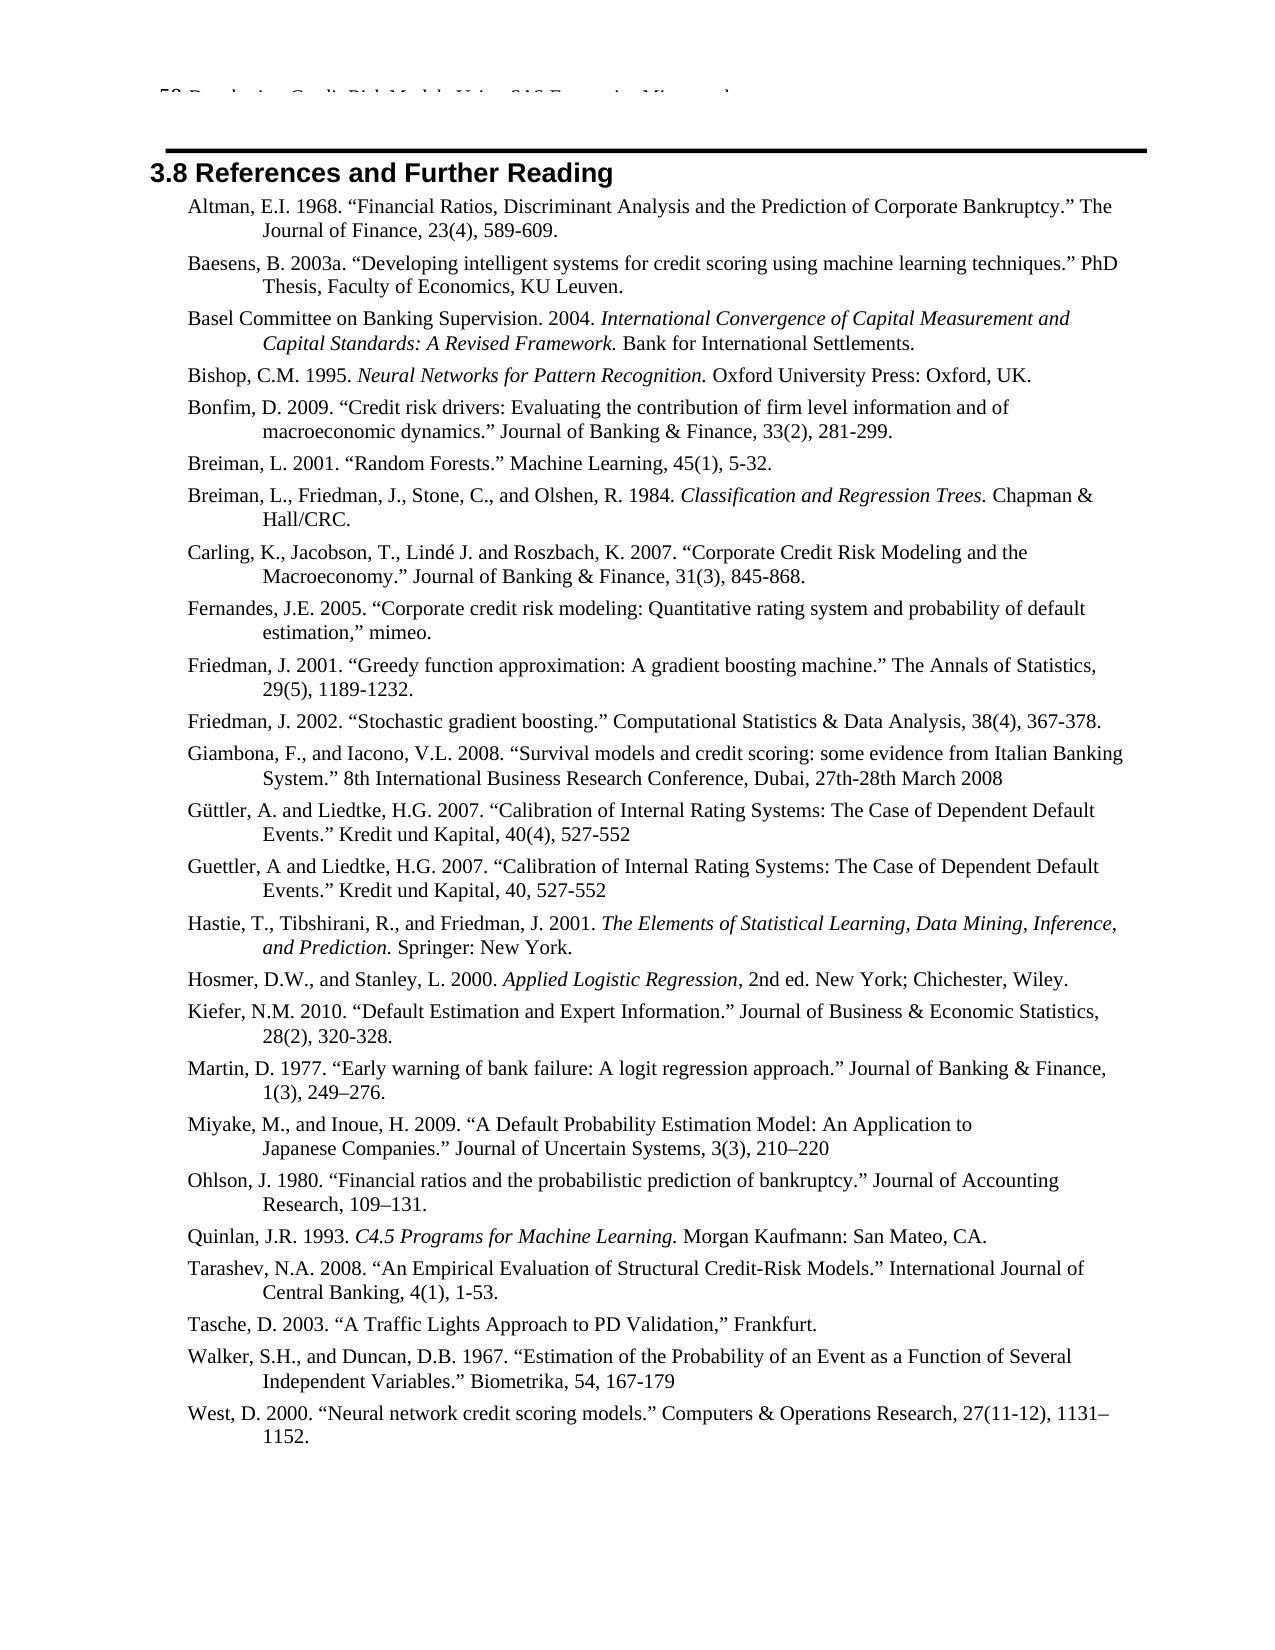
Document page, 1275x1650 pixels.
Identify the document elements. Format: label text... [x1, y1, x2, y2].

text Güttler, A. and Liedtke, H.G. 2007. “Calibration of Internal Rating Systems: The Case of Dependent Default Events.” Kredit und Kapital, 40(4), 527-552 [187, 798, 1097, 846]
text Tarashev, N.A. 2008. “An Empirical Evaluation of Structural Credit-Risk Models.” International Journal of Central Banking, 4(1), 1-53. [187, 1256, 1087, 1304]
text Fernandes, J.E. 2005. “Corporate credit risk modeling: Quantitative rating system and probability of default estimation,” mimeo. [187, 596, 1088, 644]
text Breiman, L. 2001. “Random Forests.” Machine Learning, 45(1), 5-32. [187, 451, 1223, 475]
text Ohlson, J. 1980. “Financial ratios and the probabilistic prediction of bankruptcy.” Journal of Accounting Research, 109–131. [187, 1168, 1062, 1216]
text Tasche, D. 2003. “A Traffic Lights Approach to PD Validation,” Frankfurt. [187, 1312, 1223, 1336]
text Bishop, C.M. 1995. Neural Networks for Pattern Recognition. Oxford University Press: Oxford, UK. [187, 363, 1223, 387]
text Basel Committee on Banking Supervision. 2004. International Convergence of Capital Measurement and Capital Standards: A Revised Framework. Bank for International Settlements. [187, 306, 1072, 354]
text Hastie, T., Tibshirani, R., and Friedman, J. 2001. The Elements of Statistical Learning, Data Mining, Inference, and Prediction. Springer: New York. [187, 911, 1119, 959]
text West, D. 2000. “Neural network credit scoring models.” Computers & Operations Research, 27(11-12), 1131– 1152. [187, 1400, 1111, 1448]
text Baesens, B. 2003a. “Developing intelligent systems for credit scoring using machine learning techniques.” PhD Thesis, Faculty of Economics, KU Leuven. [187, 250, 1120, 298]
text Altman, E.I. 1968. “Financial Ratios, Discriminant Analysis and the Prediction of Corporate Bankruptcy.” The Journal of Finance, 23(4), 589-609. [187, 194, 1115, 242]
text System.” 8th International Business Research Conference, Dubai, 27th-28th March 2008 [262, 765, 1223, 789]
text Guettler, A and Liedtke, H.G. 2007. “Calibration of Internal Rating Systems: The Case of Dependent Default Events.” Kredit und Kapital, 40, 527-552 [187, 854, 1101, 902]
text Friedman, J. 2002. “Stochastic gradient boosting.” Computational Statistics & Data Analysis, 38(4), 367-378. Giambona, F., and Iacono, V.L. 2008. “Survival models and credit scoring: some evidence from Italian Banking [187, 702, 1126, 764]
text Quinlan, J.R. 1993. C4.5 Programs for Machine Learning. Morgan Kaufmann: San Mateo, CA. [187, 1224, 1223, 1248]
text Bonfim, D. 2009. “Credit risk drivers: Evaluating the contribution of firm level information and of macroeconomic dynamics.” Journal of Banking & Finance, 33(2), 281-299. [187, 395, 1012, 443]
text Breiman, L., Friedman, J., Stone, C., and Olshen, R. 1984. Classification and Regression Trees. Chapman & Hall/CRC. [187, 483, 1096, 531]
text 28(2), 320-328. [262, 1024, 1223, 1048]
text Friedman, J. 2001. “Greedy function approximation: A gradient boosting machine.” The Annals of Statistics, 29(5), 1189-1232. [187, 653, 1099, 701]
text Miyake, M., and Inoue, H. 2009. “A Default Probability Estimation Model: An Application to Japanese Companies.” Journal of Uncertain Systems, 3(3), 210–220 [187, 1112, 975, 1160]
text Carling, K., Jacobson, T., Lindé J. and Roszbach, K. 2007. “Corporate Credit Risk Modeling and the Macroeconomy.” Journal of Banking & Finance, 31(3), 845-868. [187, 540, 1030, 588]
subtitle References and Further Reading [150, 157, 1223, 189]
text Martin, D. 1977. “Early warning of bank failure: A logit regression approach.” Journal of Banking & Finance, 1(3), 249–276. [187, 1056, 1120, 1104]
text Walker, S.H., and Duncan, D.B. 1967. “Estimation of the Probability of an Event as a Function of Several Independent Variables.” Biometrika, 54, 167-179 [187, 1344, 1074, 1393]
text Hosmer, D.W., and Stanley, L. 2000. Applied Logistic Regression, 2nd ed. New York; Chichester, Wiley. Kiefer, N.M. 2010. “Default Estimation and Expert Information.” Journal of Business & Economic Statistics, [187, 960, 1102, 1023]
